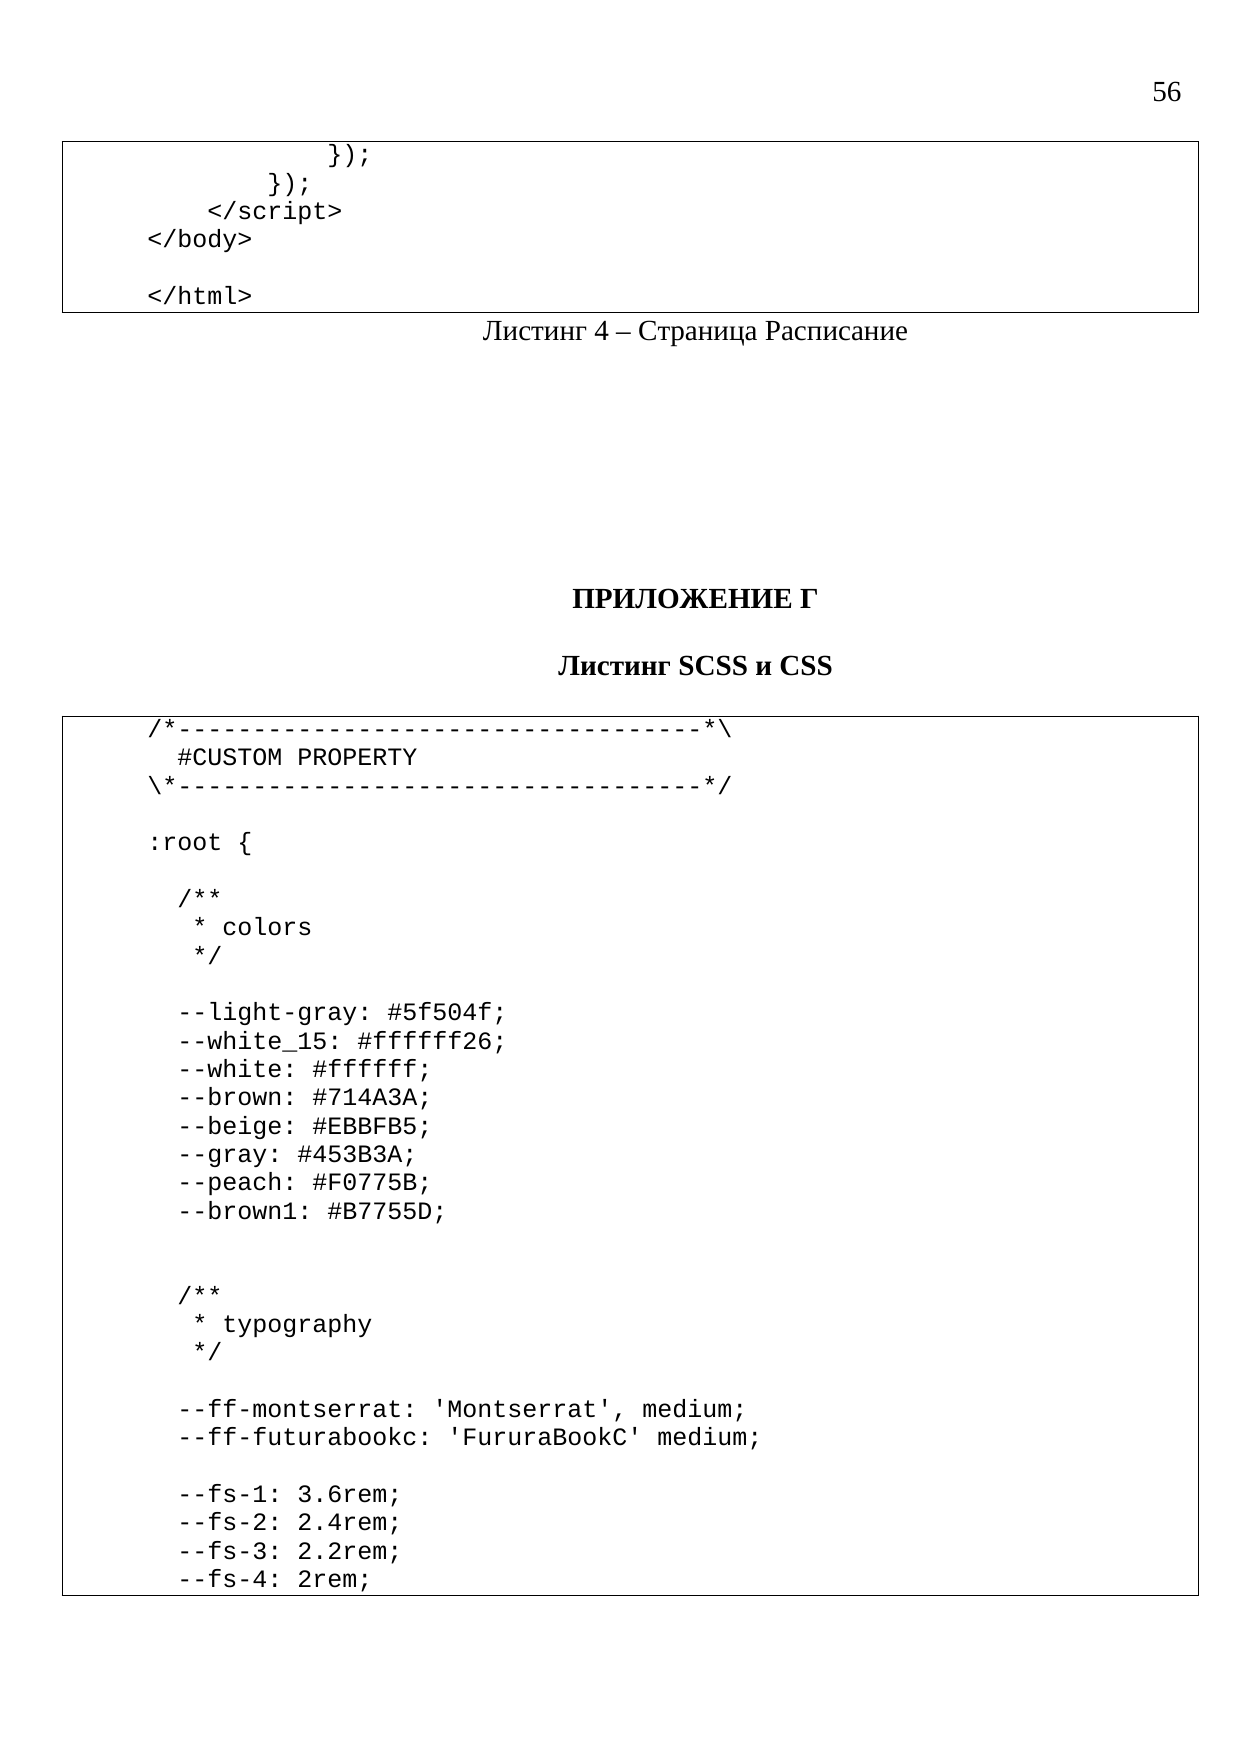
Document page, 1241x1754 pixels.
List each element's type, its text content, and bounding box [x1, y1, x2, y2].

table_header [63, 142, 1198, 312]
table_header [63, 717, 1198, 1595]
text Листинг 4 – Страница Расписание [136, 313, 1181, 347]
text Листинг SCSS и CSS [136, 648, 1181, 682]
text ПРИЛОЖЕНИЕ Г [136, 581, 1181, 615]
